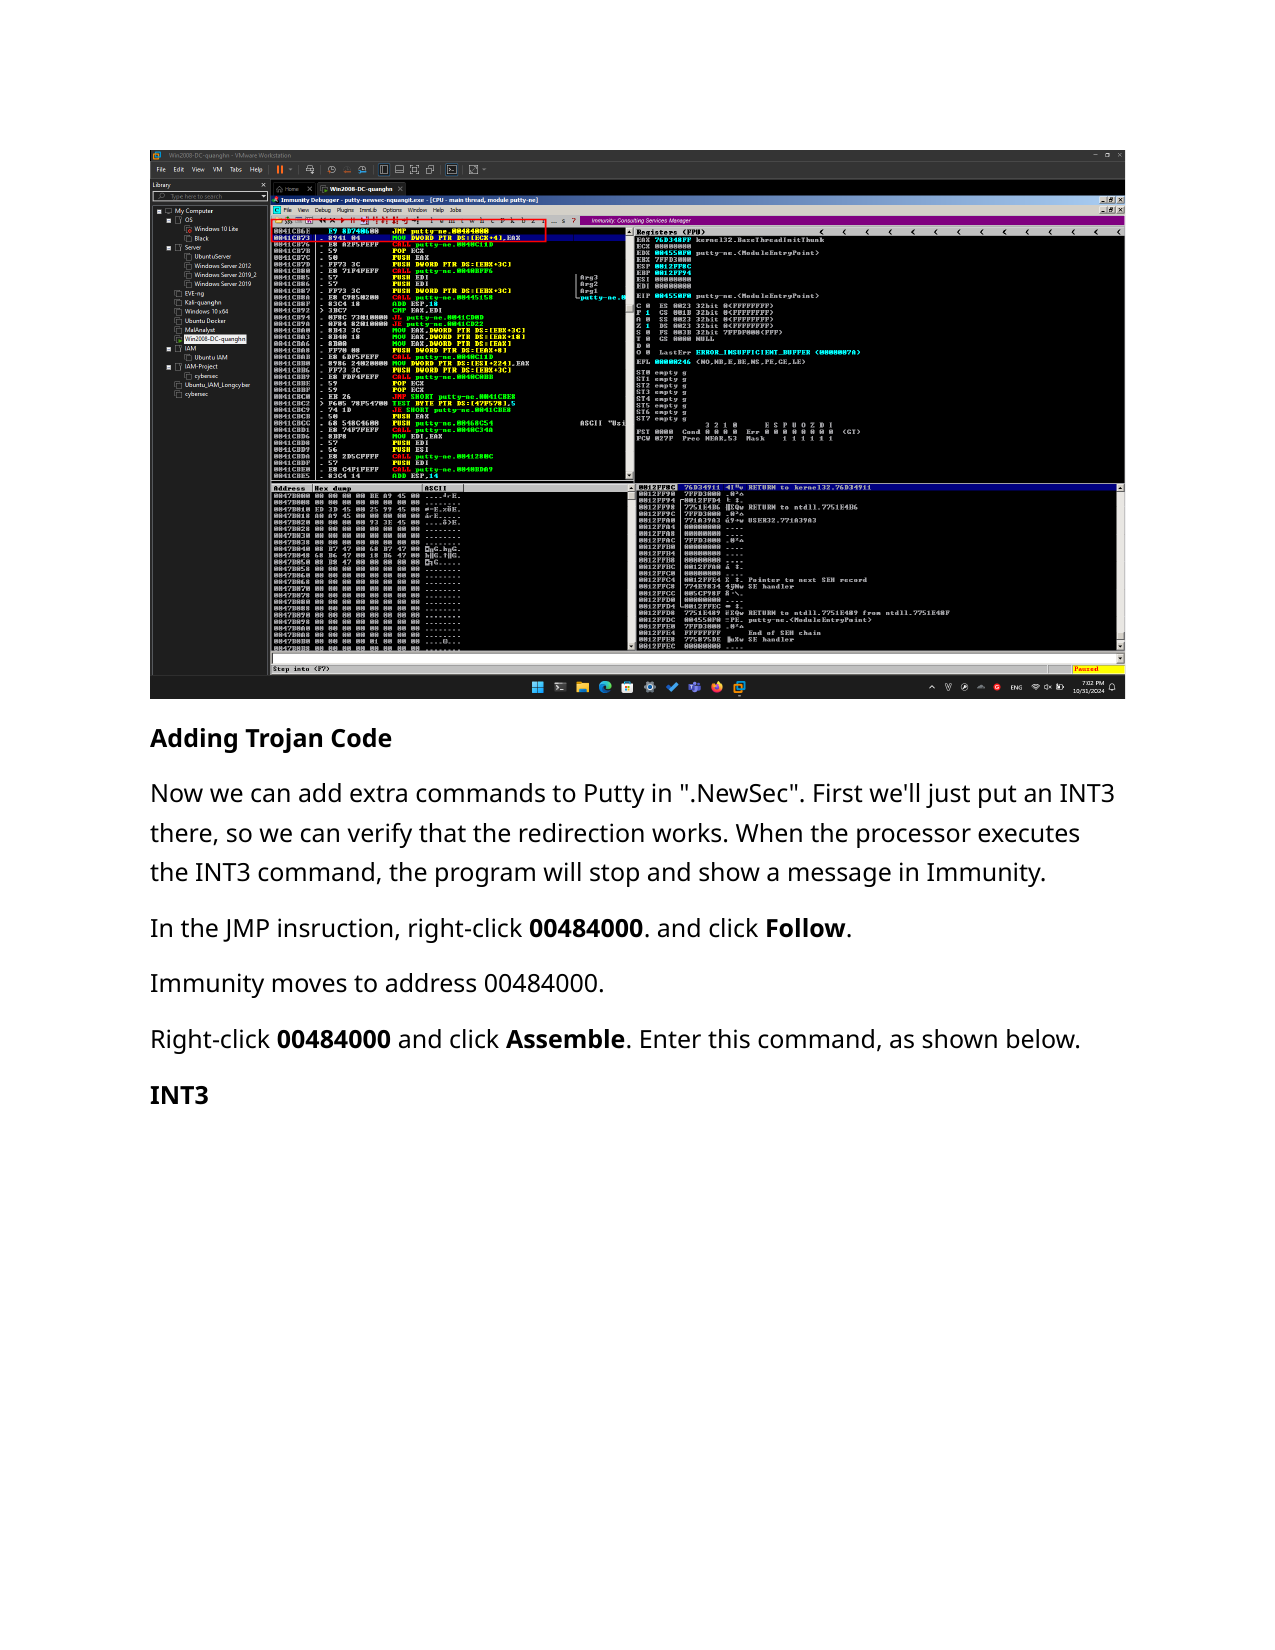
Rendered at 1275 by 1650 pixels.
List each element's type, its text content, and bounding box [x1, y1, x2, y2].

text Immunity moves to address 00484000. [150, 966, 1125, 1000]
text INT3 [150, 1078, 1125, 1112]
text In the JMP insruction, right-click 00484000. and click Follow. [150, 910, 1125, 944]
text Right-click 00484000 and click Assemble. Enter this command, as shown below. [150, 1022, 1125, 1056]
picture [150, 150, 1125, 699]
text Adding Trojan Code [150, 720, 1125, 754]
text Now we can add extra commands to Putty in ".NewSec". First we'll just put an INT3 there, so we can verify that the redirection works. When the processor executes the INT3 command, the program will stop and show a message in Immunity. [150, 776, 1125, 888]
